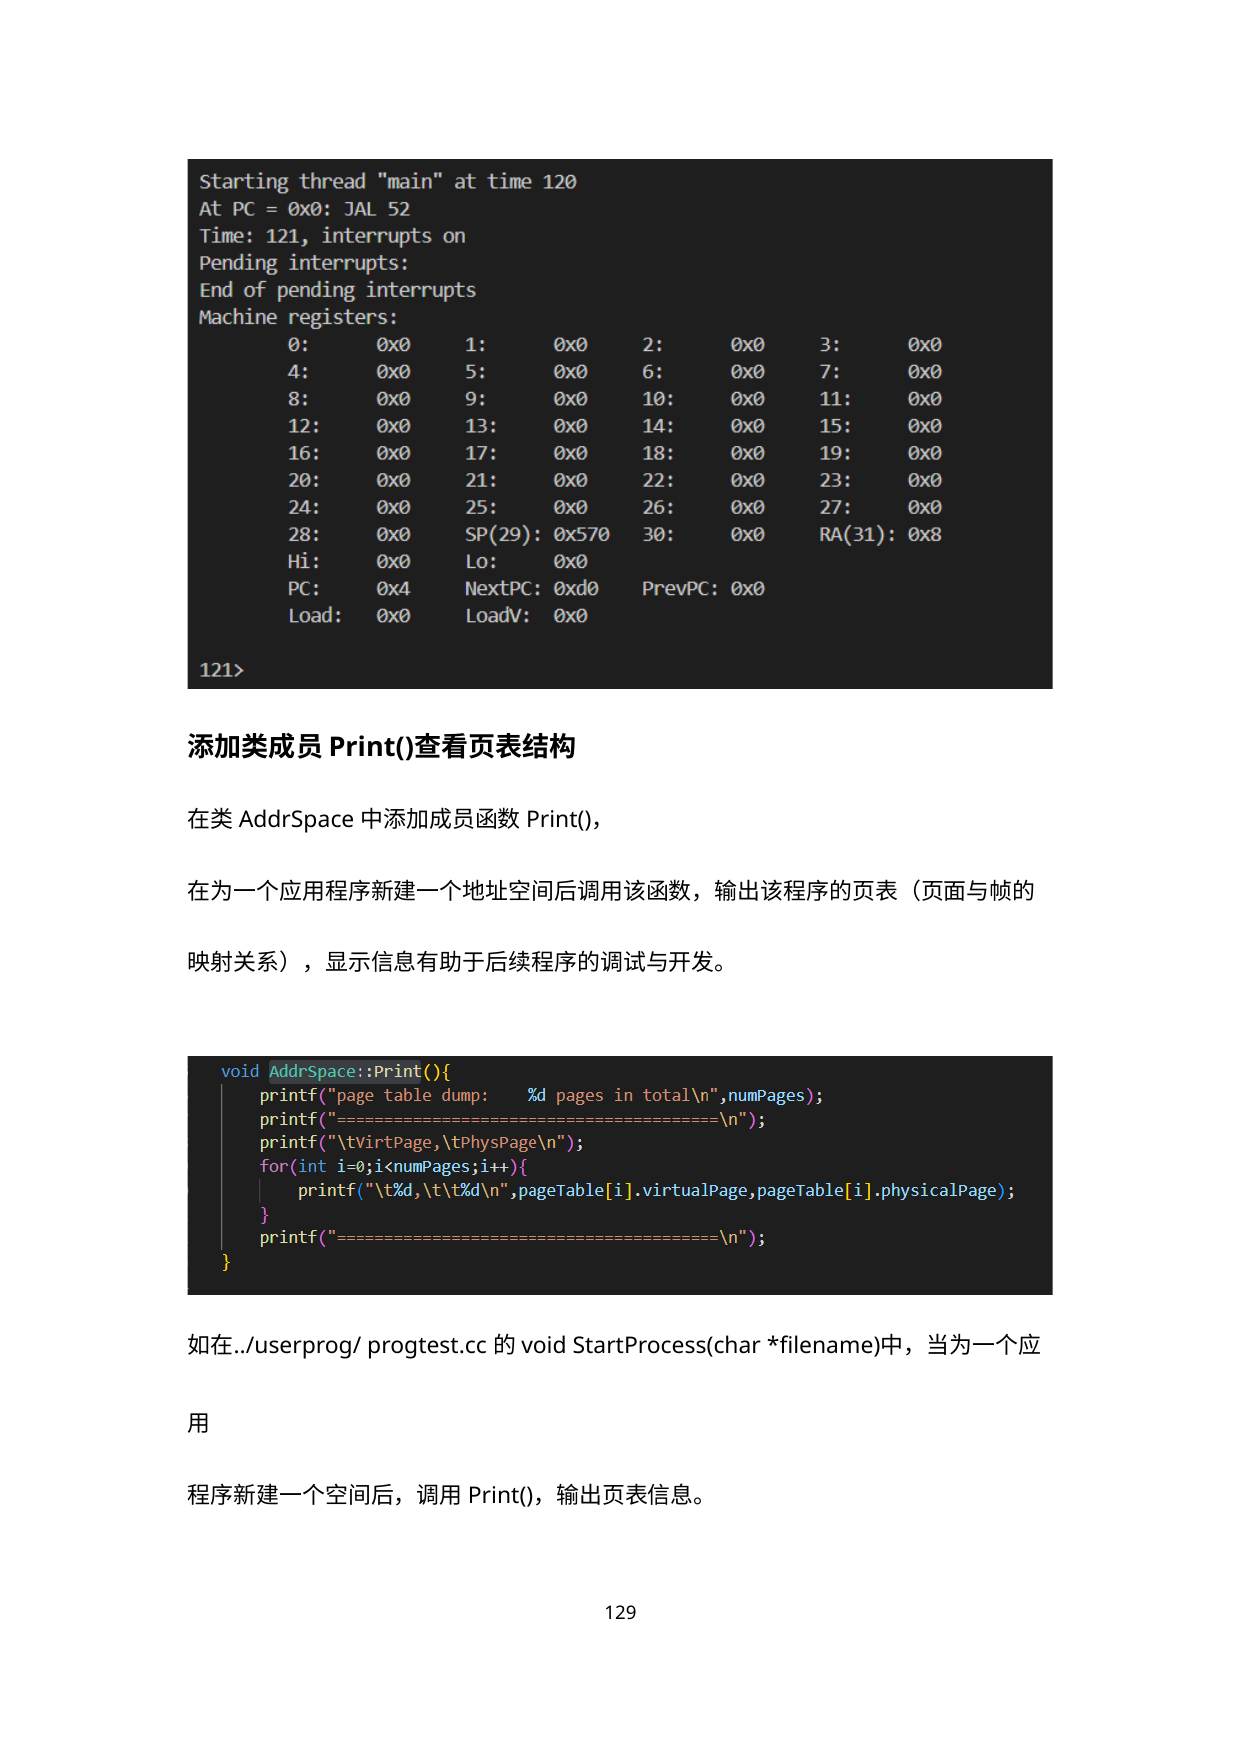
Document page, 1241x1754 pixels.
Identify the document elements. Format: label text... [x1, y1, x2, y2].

text 添加类成员Print()查看页表结构 [187, 712, 1053, 777]
text 在类 AddrSpace 中添加成员函数 Print()， [187, 785, 1053, 850]
text 映射关系），显示信息有助于后续程序的调试与开发。 [187, 928, 1053, 1056]
text 如在../userprog/ progtest.cc 的 void StartProcess(char *filename)中，当为一个应用 [187, 1312, 1053, 1454]
text 在为一个应用程序新建一个地址空间后调用该函数，输出该程序的页表（页面与帧的 [187, 857, 1053, 922]
picture [187, 1056, 1053, 1295]
picture [187, 159, 1053, 689]
text 程序新建一个空间后，调用 Print()，输出页表信息。 [187, 1461, 1053, 1526]
